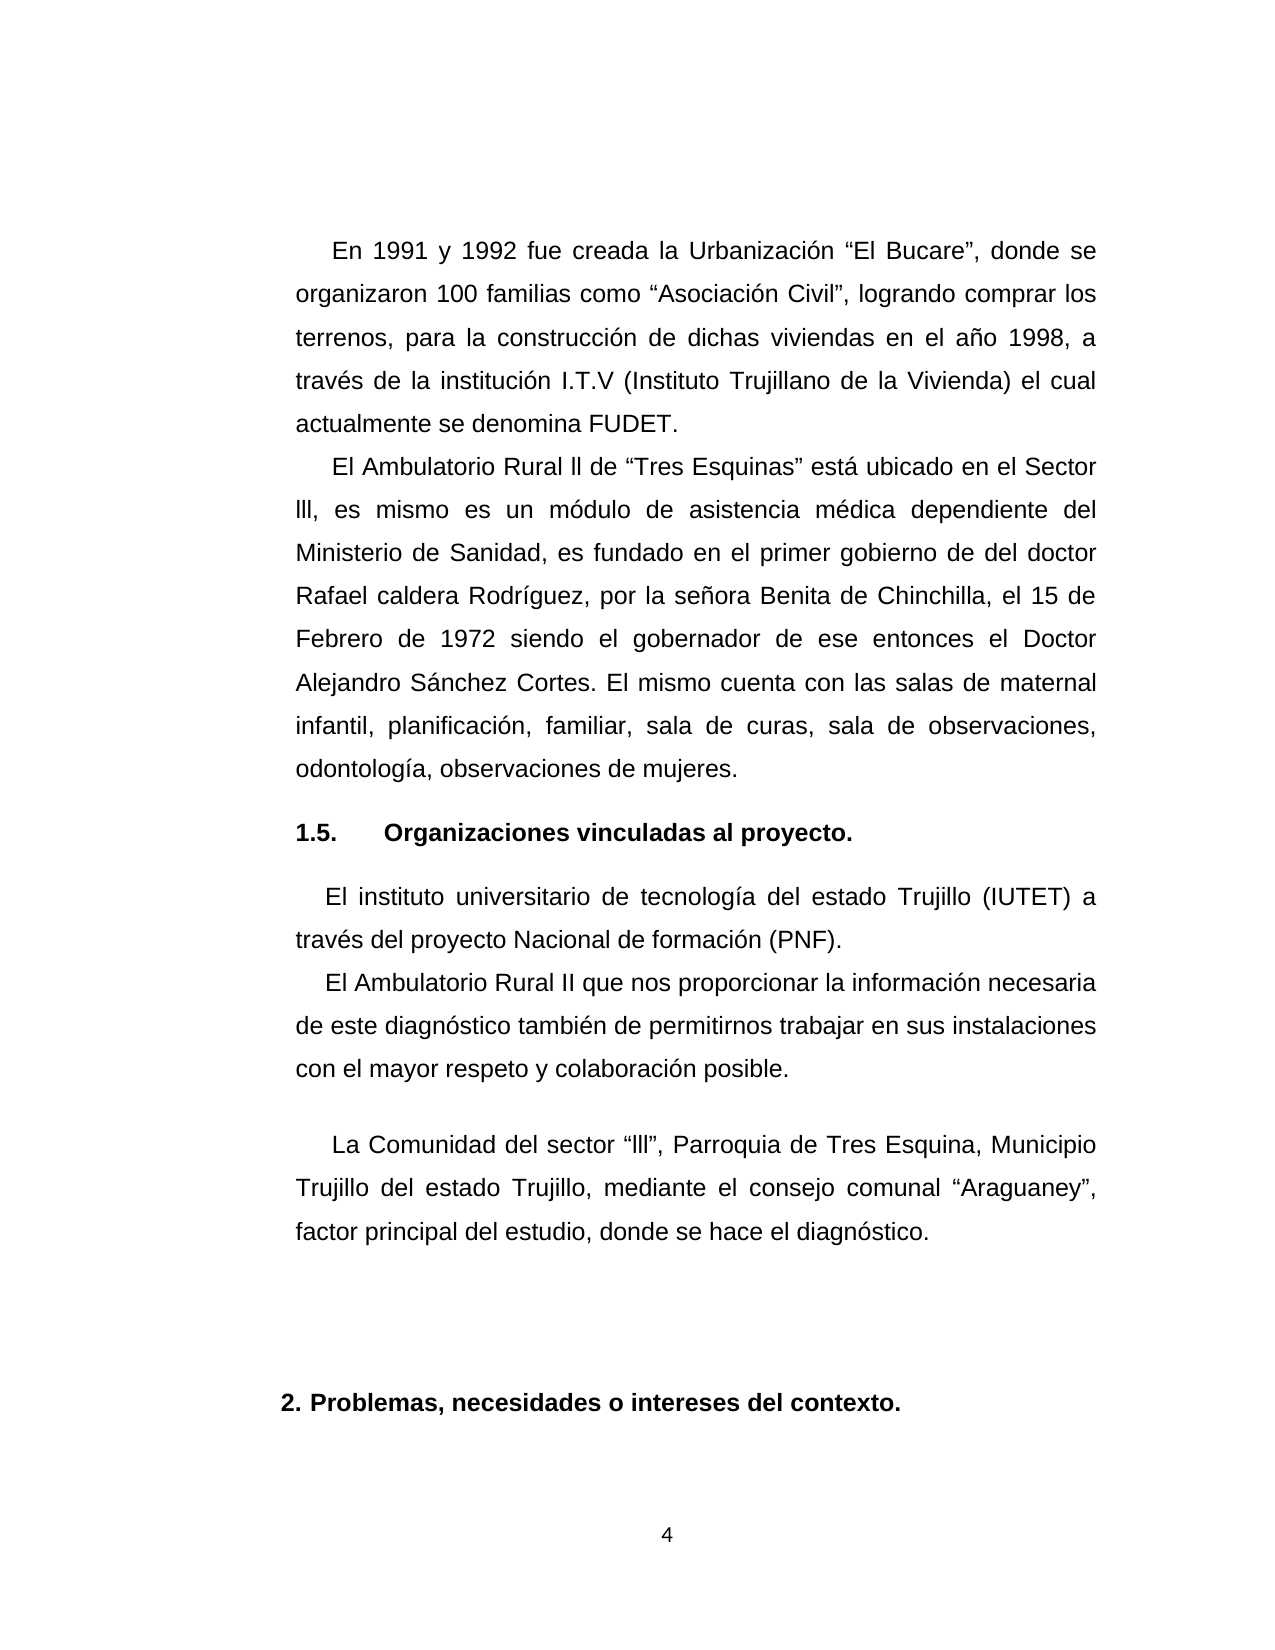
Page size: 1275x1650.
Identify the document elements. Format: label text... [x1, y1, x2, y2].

list Organizaciones vinculadas al proyecto. [295, 818, 1098, 846]
list La Comunidad del sector “lll”, Parroquia de Tres Esquina, Municipio Trujillo del estado Trujillo, mediante el consejo comunal “Araguaney”, factor principal del estudio, donde se hace el diagnóstico. [295, 1130, 1098, 1245]
list El Ambulatorio Rural ll de “Tres Esquinas” está ubicado en el Sector lll, es mismo es un módulo de asistencia médica dependiente del Ministerio de Sanidad, es fundado en el primer gobierno de del doctor Rafael caldera Rodríguez, por la señora Benita de Chinchilla, el 15 de Febrero de 1972 siendo el gobernador de ese entonces el Doctor Alejandro Sánchez Cortes. El mismo cuenta con las salas de maternal infantil, planificación, familiar, sala de curas, sala de observaciones, odontología, observaciones de mujeres. [295, 452, 1098, 782]
list En 1991 y 1992 fue creada la Urbanización “El Bucare”, donde se organizaron 100 familias como “Asociación Civil”, logrando comprar los terrenos, para la construcción de dichas viviendas en el año 1998, a través de la institución I.T.V (Instituto Trujillano de la Vivienda) el cual actualmente se denomina FUDET. [295, 236, 1098, 437]
list El instituto universitario de tecnología del estado Trujillo (IUTET) a través del proyecto Nacional de formación (PNF). [295, 882, 1098, 953]
list El Ambulatorio Rural II que nos proporcionar la información necesaria de este diagnóstico también de permitirnos trabajar en sus instalaciones con el mayor respeto y colaboración posible. [295, 968, 1098, 1083]
list Problemas, necesidades o intereses del contexto. [281, 1388, 1098, 1416]
